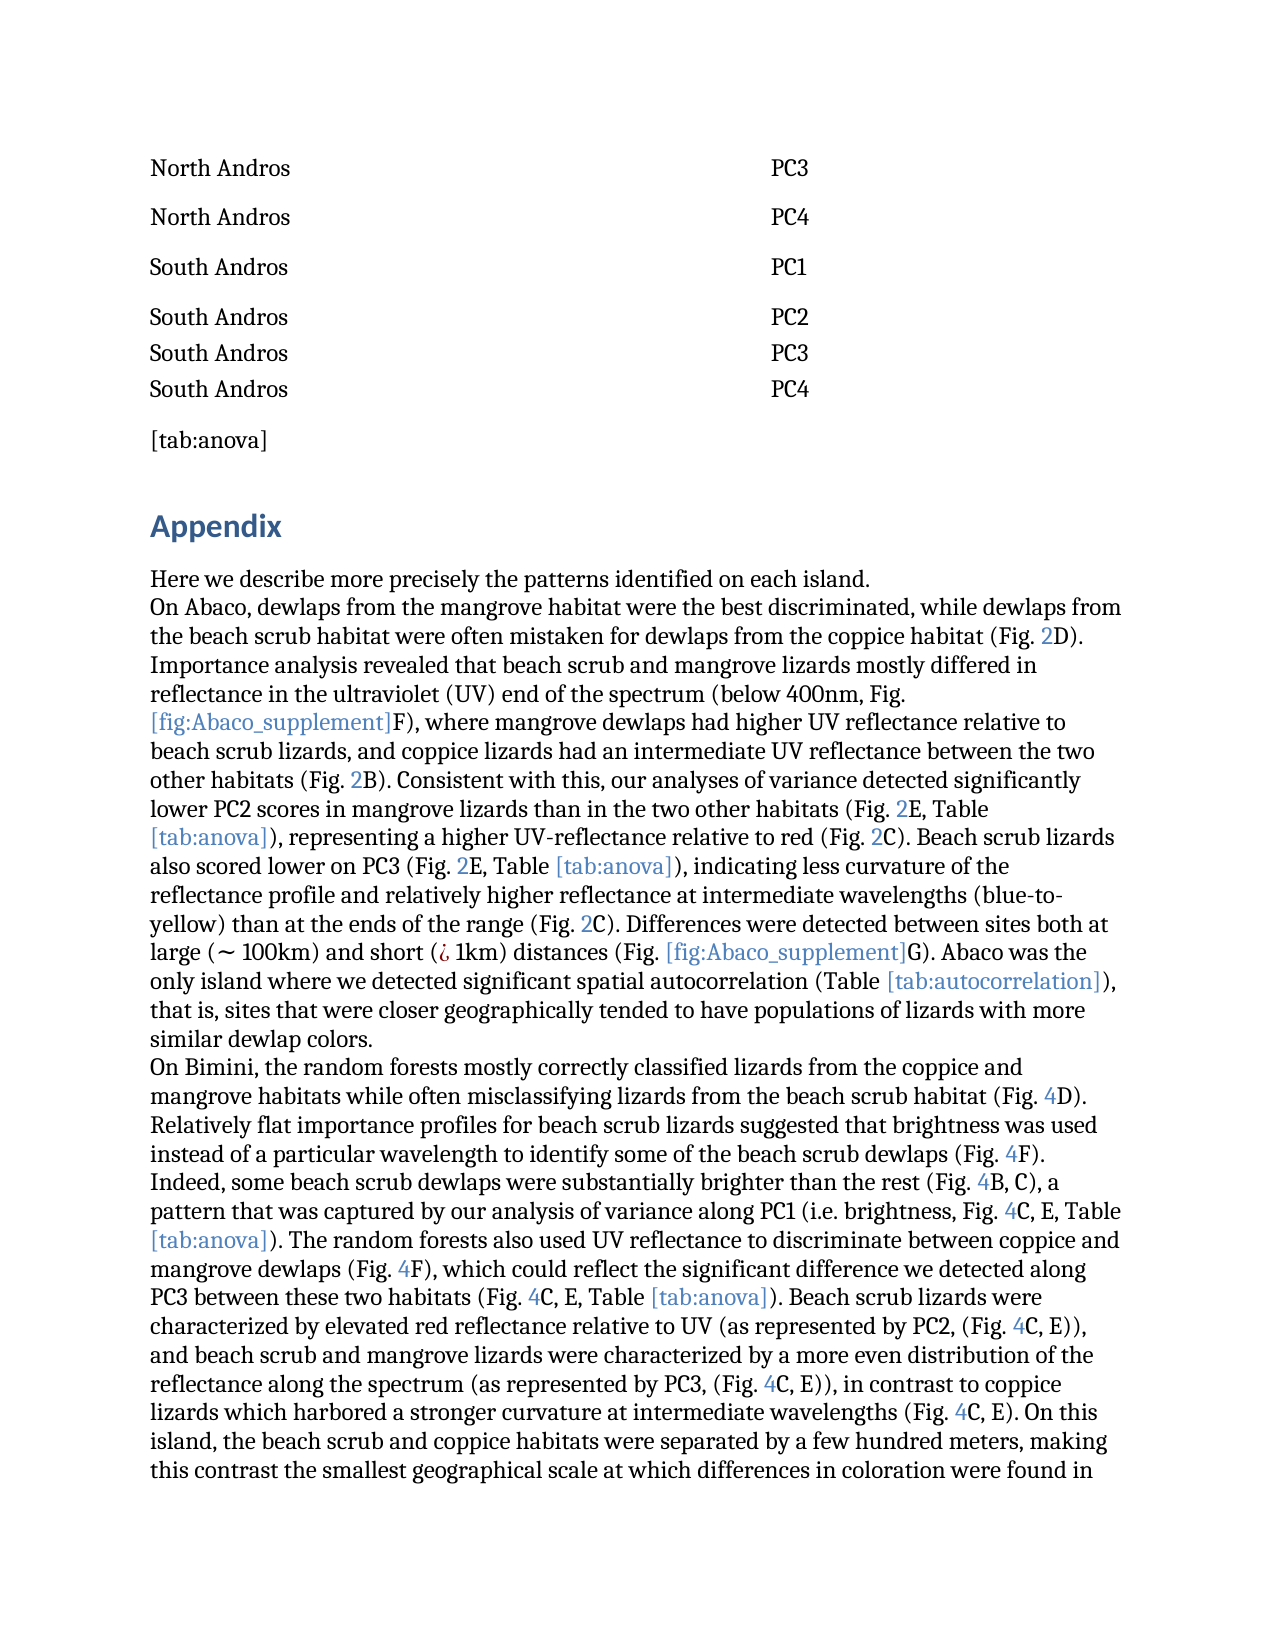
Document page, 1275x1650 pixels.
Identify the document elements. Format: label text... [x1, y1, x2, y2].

table_cell South Andros [139, 335, 759, 371]
table_cell PC3 [759, 335, 1275, 371]
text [150, 564, 1125, 1484]
table_cell PC3 [759, 150, 1275, 199]
table_cell South Andros [139, 299, 759, 335]
table_cell South Andros [139, 249, 759, 299]
table_cell North Andros [139, 200, 759, 249]
table_cell North Andros [139, 150, 759, 199]
table_cell PC4 [759, 371, 1275, 407]
table_cell PC4 [759, 200, 1275, 249]
text [tab:anova] [150, 426, 1125, 455]
table_cell PC2 [759, 299, 1275, 335]
subtitle Appendix [150, 505, 1125, 546]
table_cell South Andros [139, 371, 759, 407]
table_cell PC1 [759, 249, 1275, 299]
